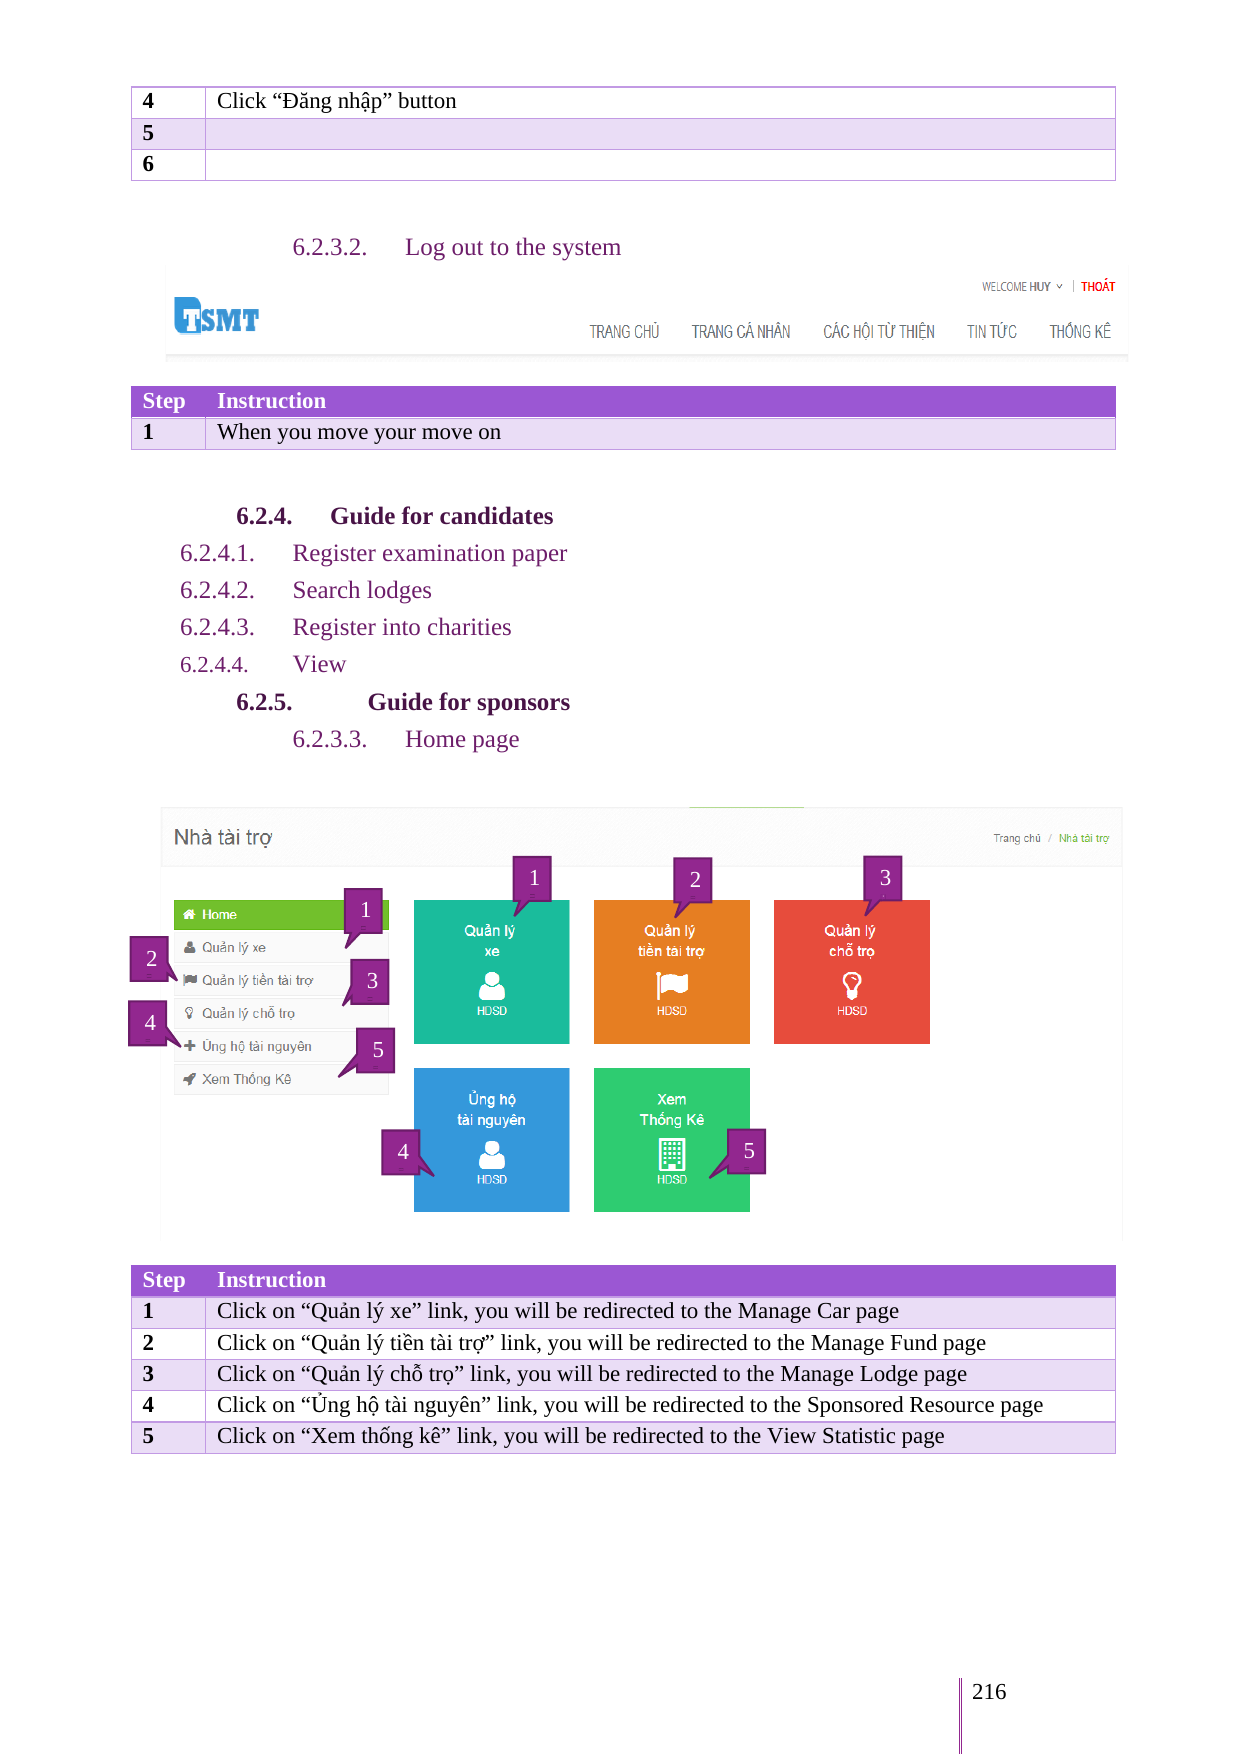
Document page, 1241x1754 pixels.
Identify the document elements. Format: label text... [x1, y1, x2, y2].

subtitle Register into charities [180, 612, 1165, 641]
subtitle Search lodges [180, 575, 1165, 604]
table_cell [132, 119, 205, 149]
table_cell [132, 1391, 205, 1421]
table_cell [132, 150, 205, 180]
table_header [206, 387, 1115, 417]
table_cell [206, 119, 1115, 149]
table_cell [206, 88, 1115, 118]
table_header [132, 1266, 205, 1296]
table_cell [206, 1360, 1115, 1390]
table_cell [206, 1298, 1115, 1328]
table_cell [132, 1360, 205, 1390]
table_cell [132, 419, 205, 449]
subtitle Guide for sponsors [292, 687, 1165, 715]
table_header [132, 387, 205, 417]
subtitle Guide for candidates [292, 501, 1165, 529]
subtitle View [180, 649, 1165, 678]
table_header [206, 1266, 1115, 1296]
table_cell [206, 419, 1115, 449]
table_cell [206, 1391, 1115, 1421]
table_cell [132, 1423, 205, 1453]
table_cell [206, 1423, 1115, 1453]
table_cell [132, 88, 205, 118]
subtitle Home page [367, 724, 1165, 753]
picture [142, 807, 1185, 1241]
subtitle Log out to the system [367, 232, 1165, 261]
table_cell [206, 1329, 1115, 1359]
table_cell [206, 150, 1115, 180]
subtitle Register examination paper [180, 538, 1165, 567]
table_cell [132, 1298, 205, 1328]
picture [142, 265, 1130, 362]
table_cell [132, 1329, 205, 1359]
